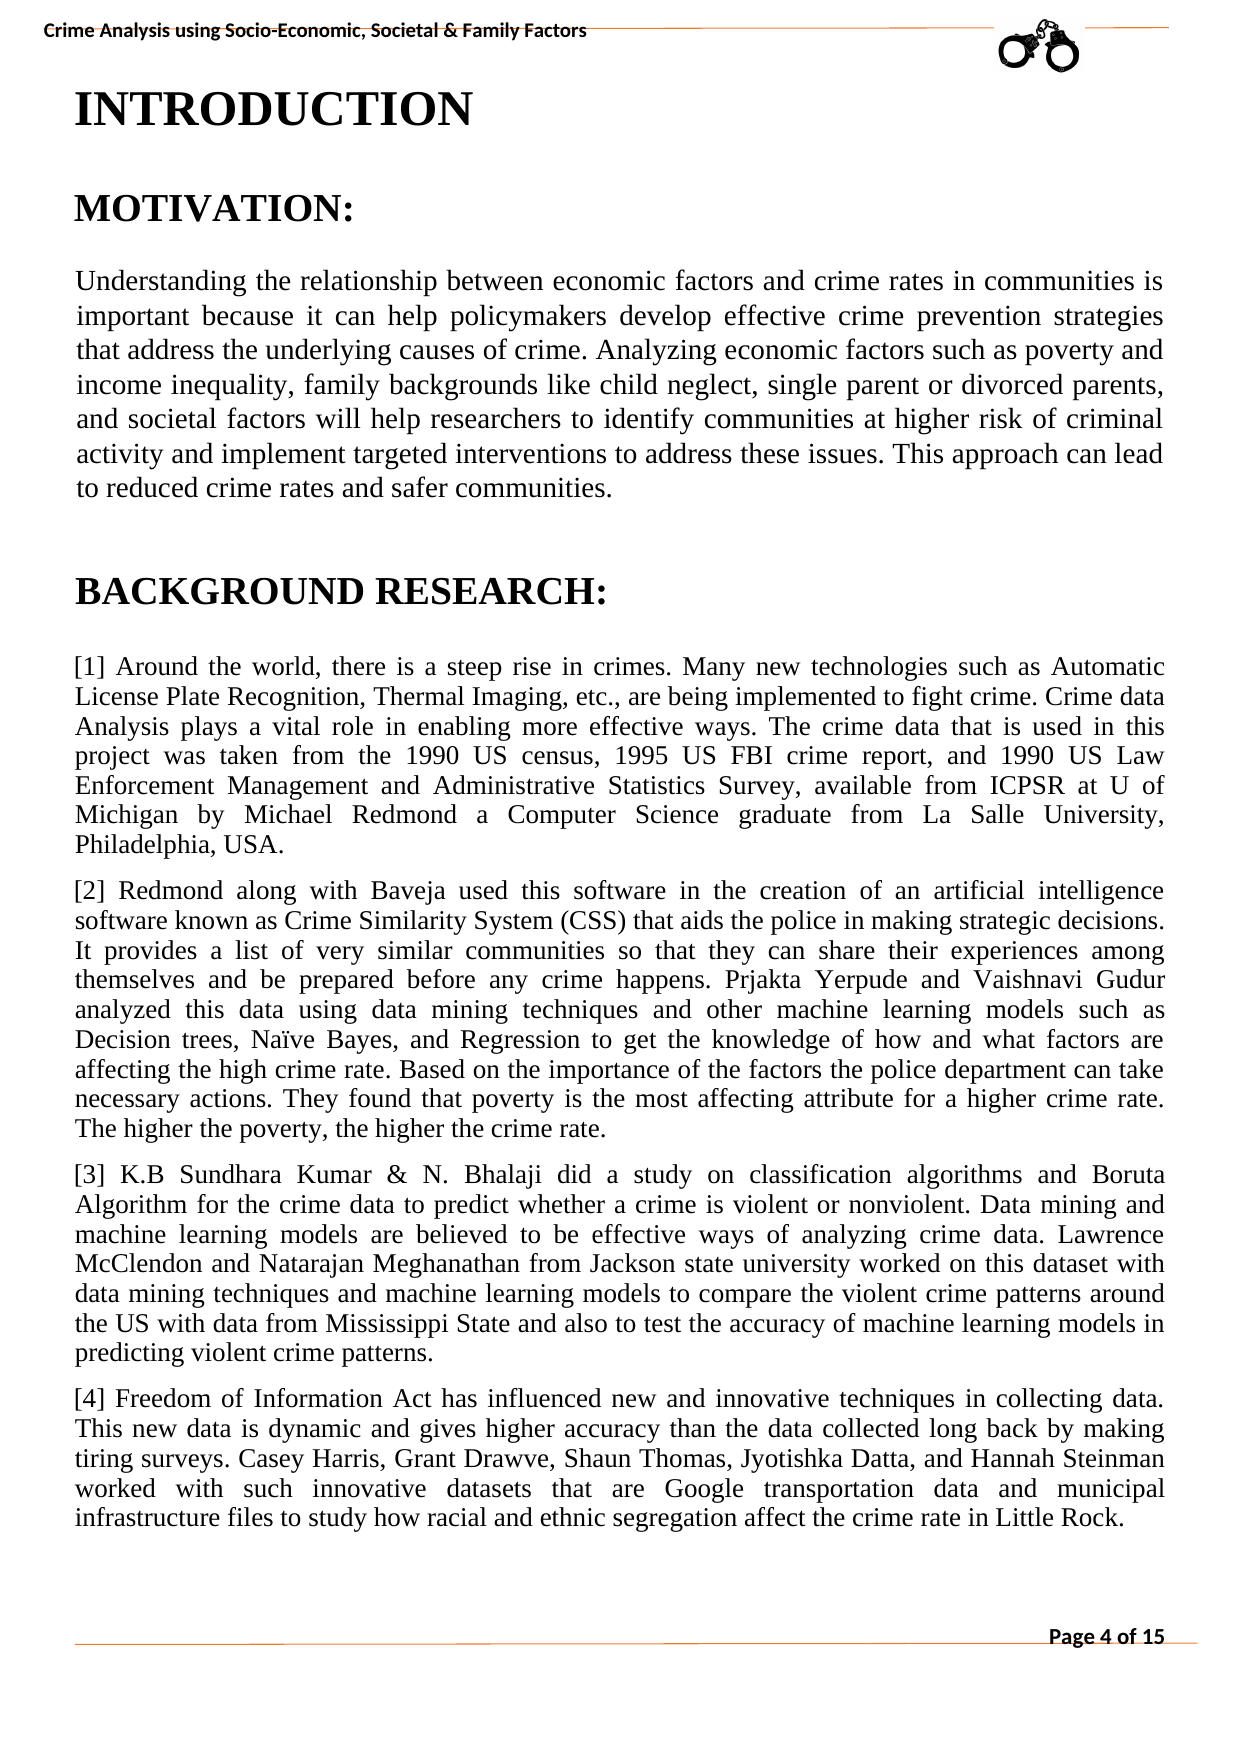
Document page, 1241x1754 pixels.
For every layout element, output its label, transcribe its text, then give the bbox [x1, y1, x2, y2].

text [1] Around the world, there is a steep rise in crimes. Many new technologies such as Automatic License Plate Recognition, Thermal Imaging, etc., are being implemented to fight crime. Crime data Analysis plays a vital role in enabling more effective ways. The crime data that is used in this project was taken from the 1990 US census, 1995 US FBI crime report, and 1990 US Law Enforcement Management and Administrative Statistics Survey, available from ICPSR at U of Michigan by Michael Redmond a Computer Science graduate from La Salle University, Philadelphia, USA. [73, 652, 1166, 859]
text [4] Freedom of Information Act has influenced new and innovative techniques in collecting data. This new data is dynamic and gives higher accuracy than the data collected long back by making tiring surveys. Casey Harris, Grant Drawve, Shaun Thomas, Jyotishka Datta, and Hannah Steinman worked with such innovative datasets that are Google transportation data and municipal infrastructure files to study how racial and ethnic segregation affect the crime rate in Little Rock. [73, 1384, 1166, 1533]
text BACKGROUND RESEARCH: [75, 567, 1165, 613]
subtitle INTRODUCTION [73, 79, 1165, 136]
text MOTIVATION: [73, 184, 1165, 230]
text [3] K.B Sundhara Kumar & N. Bhalaji did a study on classification algorithms and Boruta Algorithm for the crime data to predict whether a crime is violent or nonviolent. Data mining and machine learning models are believed to be effective ways of analyzing crime data. Lawrence McClendon and Natarajan Meghanathan from Jackson state university worked on this dataset with data mining techniques and machine learning models to compare the violent crime patterns around the US with data from Mississippi State and also to test the accuracy of machine learning models in predicting violent crime patterns. [73, 1160, 1166, 1368]
picture [994, 17, 1085, 74]
text [2] Redmond along with Baveja used this software in the creation of an artificial intelligence software known as Crime Similarity System (CSS) that aids the police in making strategic decisions. It provides a list of very similar communities so that they can share their experiences among themselves and be prepared before any crime happens. Prjakta Yerpude and Vaishnavi Gudur analyzed this data using data mining techniques and other machine learning models such as Decision trees, Naïve Bayes, and Regression to get the knowledge of how and what factors are affecting the high crime rate. Based on the importance of the factors the police department can take necessary actions. They found that poverty is the most affecting attribute for a higher crime rate. The higher the poverty, the higher the crime rate. [73, 876, 1166, 1143]
text Understanding the relationship between economic factors and crime rates in communities is important because it can help policymakers develop effective crime prevention strategies that address the underlying causes of crime. Analyzing economic factors such as poverty and income inequality, family backgrounds like child neglect, single parent or divorced parents, and societal factors will help researchers to identify communities at higher risk of criminal activity and implement targeted interventions to address these issues. This approach can lead to reduced crime rates and safer communities. [75, 263, 1165, 504]
